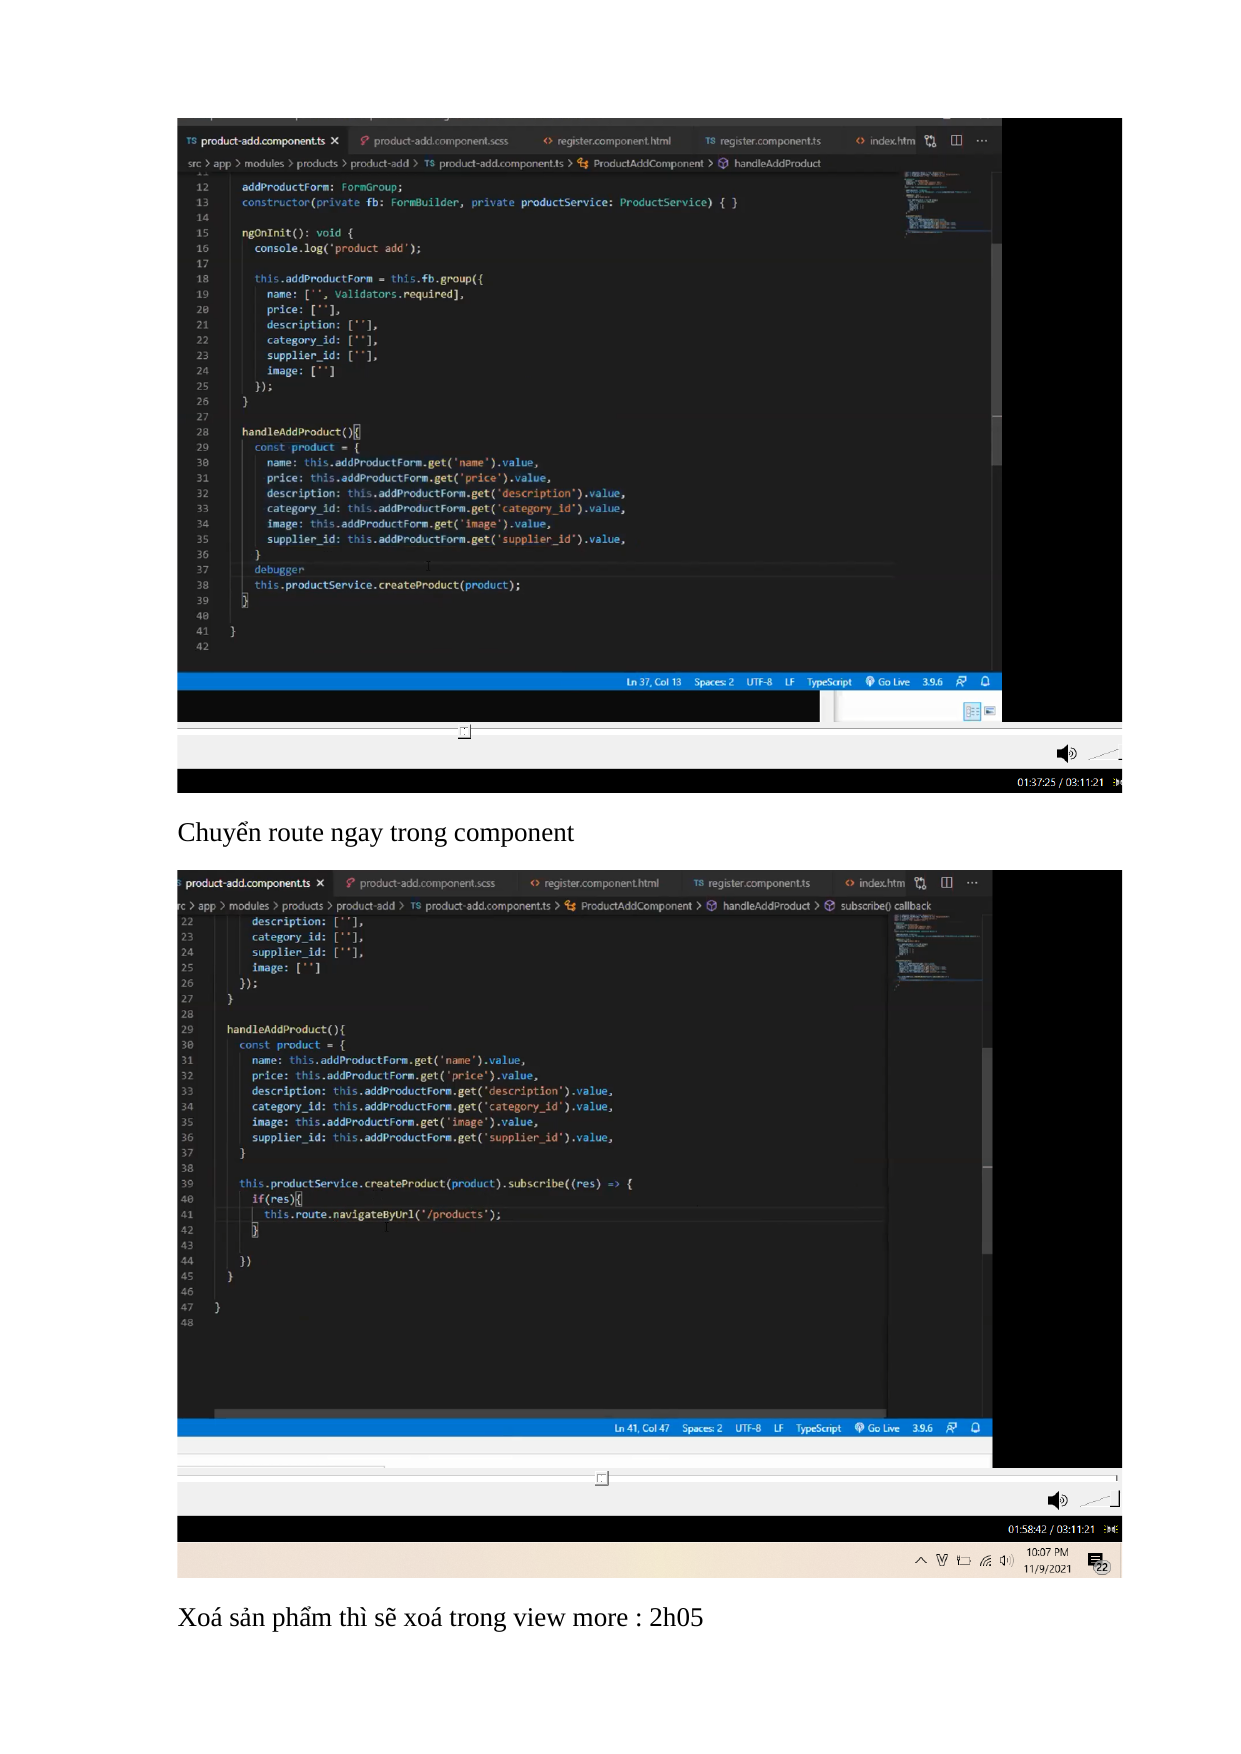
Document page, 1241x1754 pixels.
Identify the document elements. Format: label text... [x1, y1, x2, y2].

picture [177, 118, 1123, 793]
picture [177, 870, 1123, 1578]
text Chuyển route ngay trong component [177, 816, 1122, 847]
text Xoá sản phẩm thì sẽ xoá trong view more : 2h05 [177, 1601, 1122, 1632]
